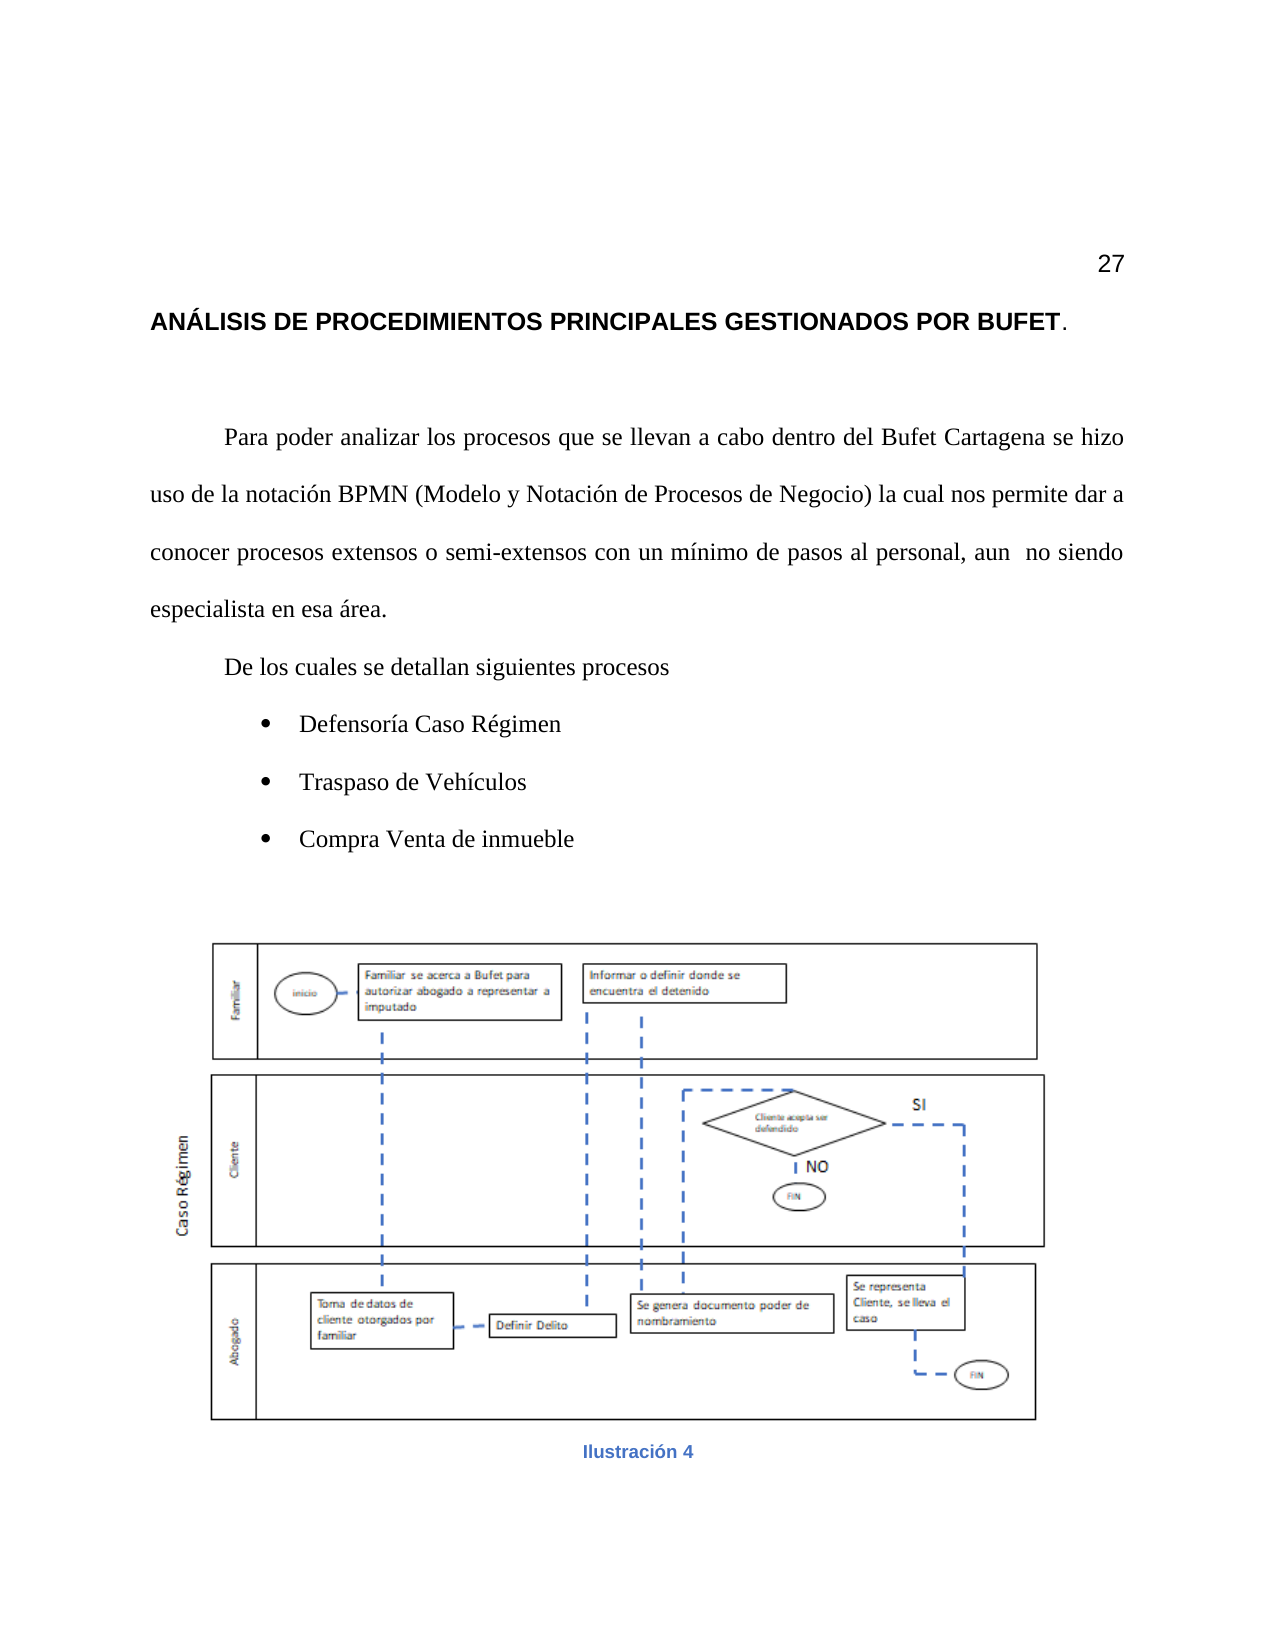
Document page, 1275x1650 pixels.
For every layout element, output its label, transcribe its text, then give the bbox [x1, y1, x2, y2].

picture [162, 913, 1080, 1429]
text Para poder analizar los procesos que se llevan a cabo dentro del Bufet Cartagena se hizo uso de la notación BPMN (Modelo y Notación de Procesos de Negocio) la cual nos permite dar a conocer procesos extensos o semi-extensos con un mínimo de pasos al personal, aun no siendo especialista en esa área. [150, 422, 1125, 623]
list Traspaso de Vehículos [261, 767, 1125, 796]
text ANÁLISIS DE PROCEDIMIENTOS PRINCIPALES GESTIONADOS POR BUFET. [150, 307, 1125, 336]
text De los cuales se detallan siguientes procesos [150, 652, 1125, 681]
list Defensoría Caso Régimen [261, 709, 1125, 738]
list Compra Venta de inmueble [261, 824, 1125, 853]
